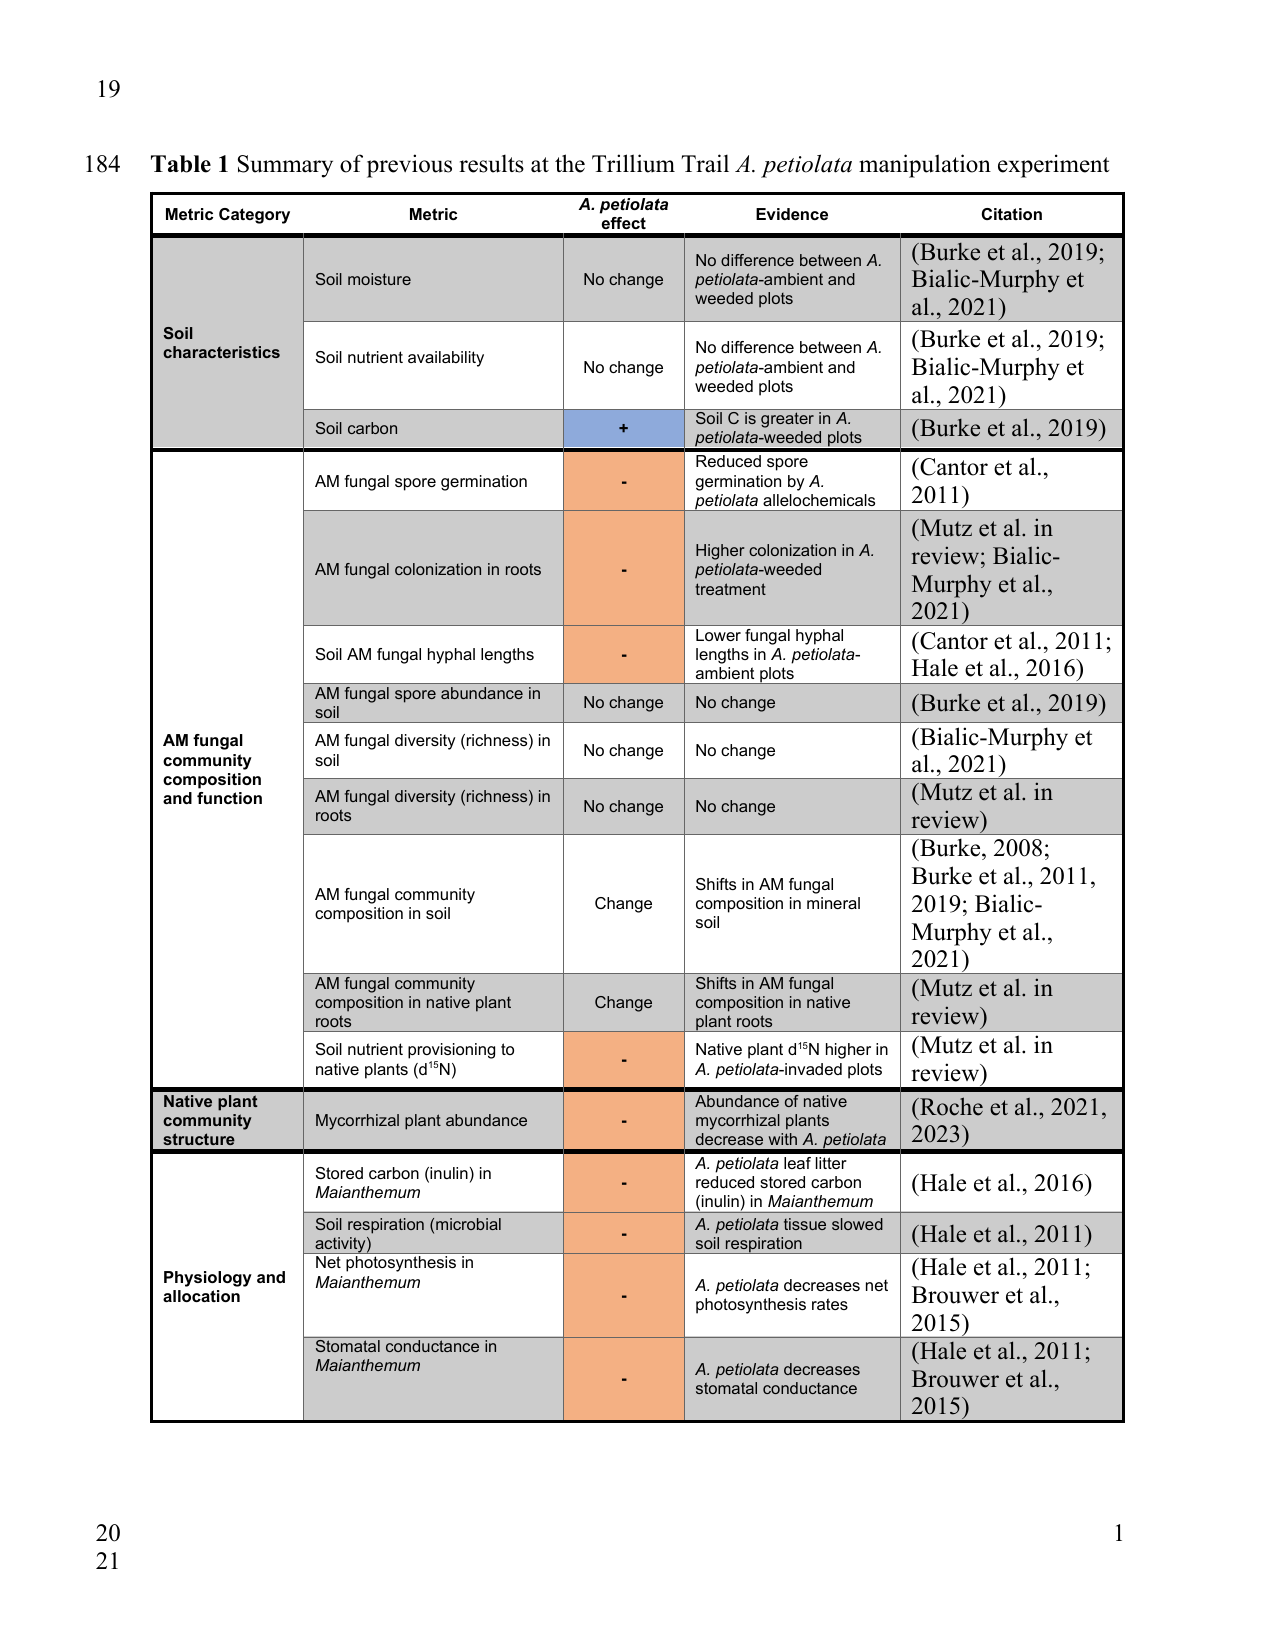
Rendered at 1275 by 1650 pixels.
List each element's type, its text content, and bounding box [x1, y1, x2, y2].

table_cell - [564, 1338, 684, 1420]
table_cell - [564, 1254, 684, 1336]
table_cell A. petiolata leaf litter reduced stored carbon (inulin) in Maianthemum [685, 1154, 900, 1211]
table_cell Lower fungal hyphal lengths in A. petiolata-ambient plots [685, 626, 900, 683]
table_cell [901, 835, 1122, 973]
table_cell [901, 1092, 1122, 1149]
table_cell AM fungal community composition in soil [304, 835, 563, 973]
table_cell No change [564, 723, 684, 778]
table_cell Stored carbon (inulin) in Maianthemum [304, 1154, 563, 1211]
table_cell No change [685, 684, 900, 722]
table_cell A. petiolata decreases stomatal conductance [685, 1338, 900, 1420]
table_header Evidence [684, 195, 900, 233]
table_header A. petiolata effect [563, 195, 684, 233]
table_cell Native plant d15N higher in A. petiolata-invaded plots [685, 1032, 900, 1087]
table_cell [901, 511, 1122, 625]
text Table 1 Summary of previous results at the Trillium Trail A. petiolata manipulation experiment [150, 150, 1125, 178]
table_cell Soil AM fungal hyphal lengths [304, 626, 563, 683]
table_cell AM fungal colonization in roots [304, 511, 563, 625]
table_cell - [564, 626, 684, 683]
table_cell AM fungal spore abundance in soil [304, 684, 563, 722]
table_cell - [564, 1092, 684, 1149]
table_cell No difference between A. petiolata-ambient and weeded plots [685, 238, 900, 321]
table_cell - [564, 452, 684, 510]
table_cell No change [564, 238, 684, 321]
table_cell No change [564, 779, 684, 834]
table_cell + [564, 410, 684, 447]
table_cell AM fungal diversity (richness) in soil [304, 723, 563, 778]
table_cell Shifts in AM fungal composition in native plant roots [685, 974, 900, 1031]
table_cell Mycorrhizal plant abundance [304, 1092, 563, 1149]
table_cell Reduced spore germination by A. petiolata allelochemicals [685, 452, 900, 510]
table_cell Change [564, 974, 684, 1031]
table_cell Net photosynthesis in Maianthemum [304, 1254, 563, 1336]
table_cell - [564, 511, 684, 625]
table_cell No change [564, 684, 684, 722]
table_cell No change [564, 322, 684, 409]
table_cell No change [685, 723, 900, 778]
table_cell - [564, 1032, 684, 1087]
table_cell No difference between A. petiolata-ambient and weeded plots [685, 322, 900, 409]
table_cell A. petiolata decreases net photosynthesis rates [685, 1254, 900, 1336]
table_cell Shifts in AM fungal composition in mineral soil [685, 835, 900, 973]
table_cell Soil carbon [304, 410, 563, 447]
table_cell Soil nutrient availability [304, 322, 563, 409]
table_cell A. petiolata tissue slowed soil respiration [685, 1213, 900, 1253]
table_header Metric [304, 195, 563, 233]
table_cell Higher colonization in A. petiolata-weeded treatment [685, 511, 900, 625]
table_cell [901, 974, 1122, 1031]
table_cell Stomatal conductance in Maianthemum [304, 1338, 563, 1420]
table_header Citation [900, 195, 1122, 233]
table_cell Soil respiration (microbial activity) [304, 1213, 563, 1253]
table_cell Soil C is greater in A. petiolata-weeded plots [685, 410, 900, 447]
table_cell Native plant community structure [153, 1092, 303, 1149]
table_cell AM fungal spore germination [304, 452, 563, 510]
table_cell Physiology and allocation [153, 1154, 303, 1420]
table_cell - [564, 1154, 684, 1211]
table_cell Soil nutrient provisioning to native plants (d15N) [304, 1032, 563, 1087]
table_cell Change [564, 835, 684, 973]
table_cell AM fungal diversity (richness) in roots [304, 779, 563, 834]
table_cell Soil moisture [304, 238, 563, 321]
table_cell AM fungal community composition in native plant roots [304, 974, 563, 1031]
table_header Metric Category [153, 195, 303, 233]
table_cell - [564, 1213, 684, 1253]
table_cell Soil characteristics [153, 238, 303, 447]
table_cell [901, 238, 1122, 321]
table_cell AM fungal community composition and function [153, 452, 303, 1087]
table_cell No change [685, 779, 900, 834]
table_cell [901, 626, 1122, 683]
table_cell Abundance of native mycorrhizal plants decrease with A. petiolata [685, 1092, 900, 1149]
